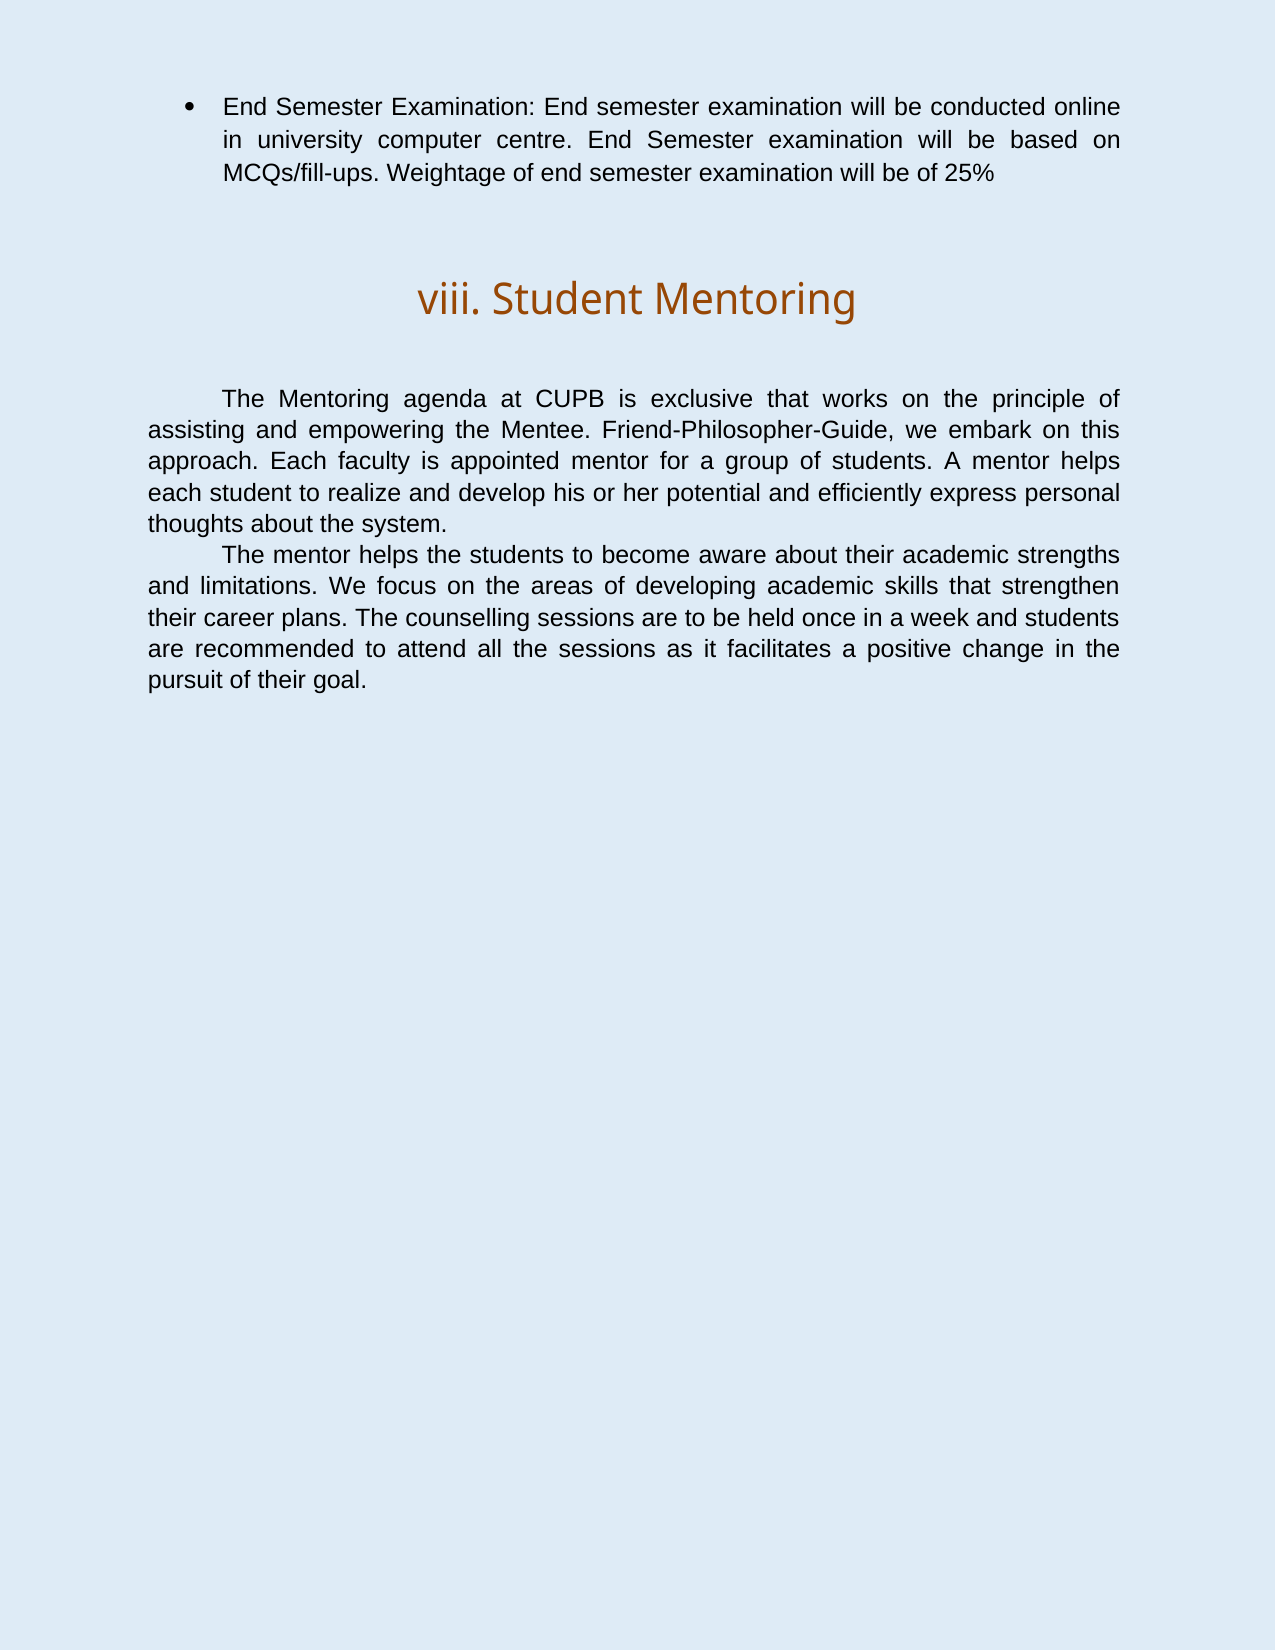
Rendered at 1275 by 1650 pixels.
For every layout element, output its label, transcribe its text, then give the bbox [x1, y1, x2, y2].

text The Mentoring agenda at CUPB is exclusive that works on the principle of assisting and empowering the Mentee. Friend-Philosopher-Guide, we embark on this approach. Each faculty is appointed mentor for a group of students. A mentor helps each student to realize and develop his or her potential and efficiently express personal thoughts about the system. [148, 381, 1122, 537]
list End Semester Examination: End semester examination will be conducted online in university computer centre. End Semester examination will be based on MCQs/fill-ups. Weightage of end semester examination will be of 25% [185, 92, 1122, 187]
text viii. Student Mentoring [180, 277, 1094, 329]
text The mentor helps the students to become aware about their academic strengths and limitations. We focus on the areas of developing academic skills that strengthen their career plans. The counselling sessions are to be held once in a week and students are recommended to attend all the sessions as it facilitates a positive change in the pursuit of their goal. [148, 537, 1122, 694]
